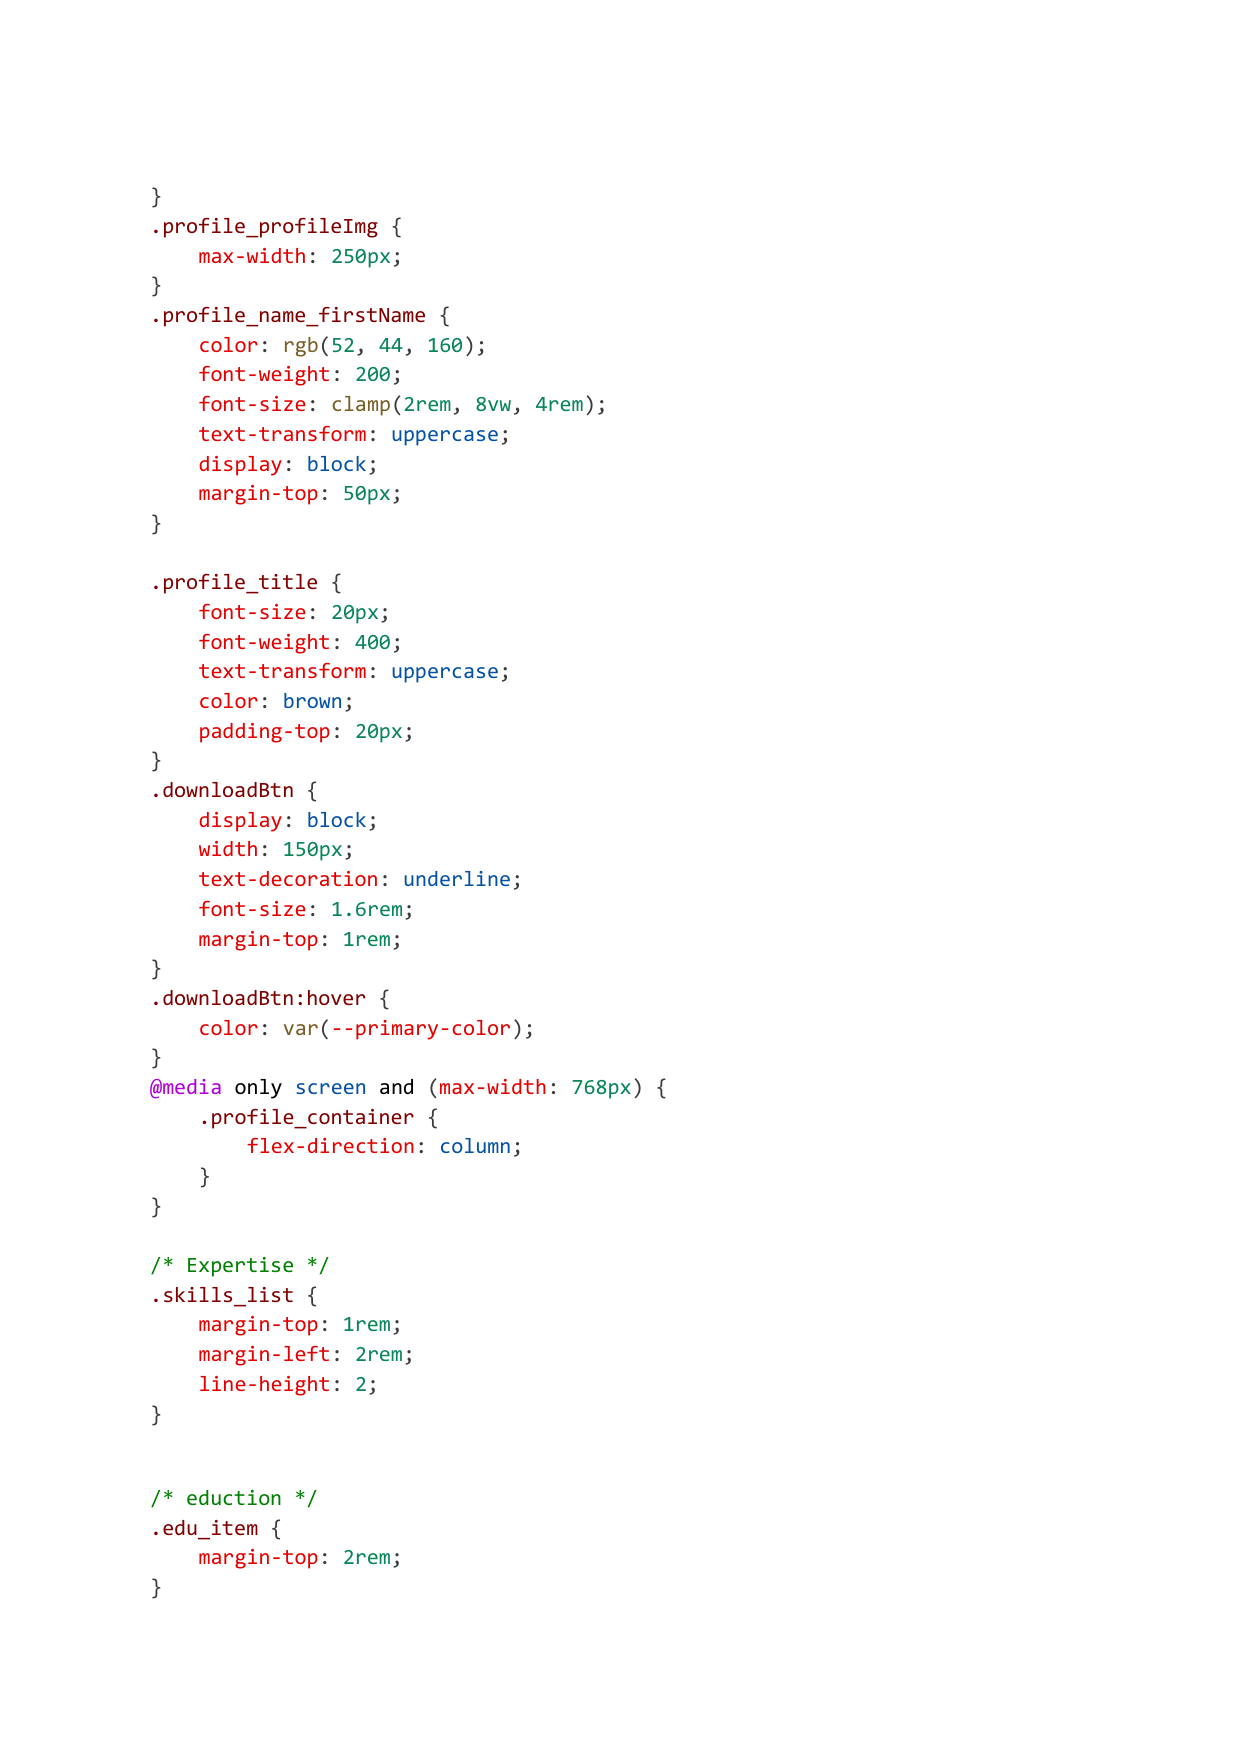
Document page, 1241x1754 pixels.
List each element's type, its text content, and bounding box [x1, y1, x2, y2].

text text-transform: uppercase; [150, 417, 1090, 447]
text max-width: 250px; [150, 239, 1090, 269]
text /* eduction */ [150, 1481, 1090, 1511]
text padding-top: 20px; [150, 714, 1090, 744]
text .profile_name_firstName { [150, 298, 1090, 328]
text } [150, 1397, 1090, 1427]
text flex-direction: column; [150, 1130, 1090, 1159]
text margin-top: 50px; [150, 477, 1090, 506]
text } [150, 269, 1090, 298]
text font-size: 20px; [150, 595, 1090, 625]
text .profile_profileImg { [150, 209, 1090, 239]
text display: block; [150, 803, 1090, 833]
text margin-top: 1rem; [150, 1308, 1090, 1337]
text margin-left: 2rem; [150, 1337, 1090, 1367]
text .downloadBtn { [150, 773, 1090, 803]
text } [150, 506, 1090, 536]
text margin-top: 1rem; [150, 922, 1090, 952]
text font-weight: 400; [150, 625, 1090, 655]
text } [150, 952, 1090, 981]
text color: brown; [150, 684, 1090, 714]
text .profile_container { [150, 1100, 1090, 1130]
text } [150, 1189, 1090, 1219]
text line-height: 2; [150, 1367, 1090, 1397]
text text-decoration: underline; [150, 862, 1090, 892]
text } [150, 1041, 1090, 1070]
text font-size: clamp(2rem, 8vw, 4rem); [150, 387, 1090, 417]
text margin-top: 2rem; [150, 1541, 1090, 1570]
text text-transform: uppercase; [150, 655, 1090, 684]
text } [150, 744, 1090, 773]
text font-size: 1.6rem; [150, 892, 1090, 922]
text /* Expertise */ [150, 1248, 1090, 1278]
text width: 150px; [150, 833, 1090, 862]
text font-weight: 200; [150, 358, 1090, 387]
text .skills_list { [150, 1278, 1090, 1308]
text display: block; [150, 447, 1090, 477]
text .downloadBtn:hover { [150, 981, 1090, 1011]
text .edu_item { [150, 1511, 1090, 1541]
text color: rgb(52, 44, 160); [150, 328, 1090, 358]
text } [150, 1570, 1090, 1600]
text color: var(--primary-color); [150, 1011, 1090, 1041]
text @media only screen and (max-width: 768px) { [150, 1070, 1090, 1100]
text .profile_title { [150, 566, 1090, 595]
text } [150, 180, 1090, 209]
text } [150, 1159, 1090, 1189]
